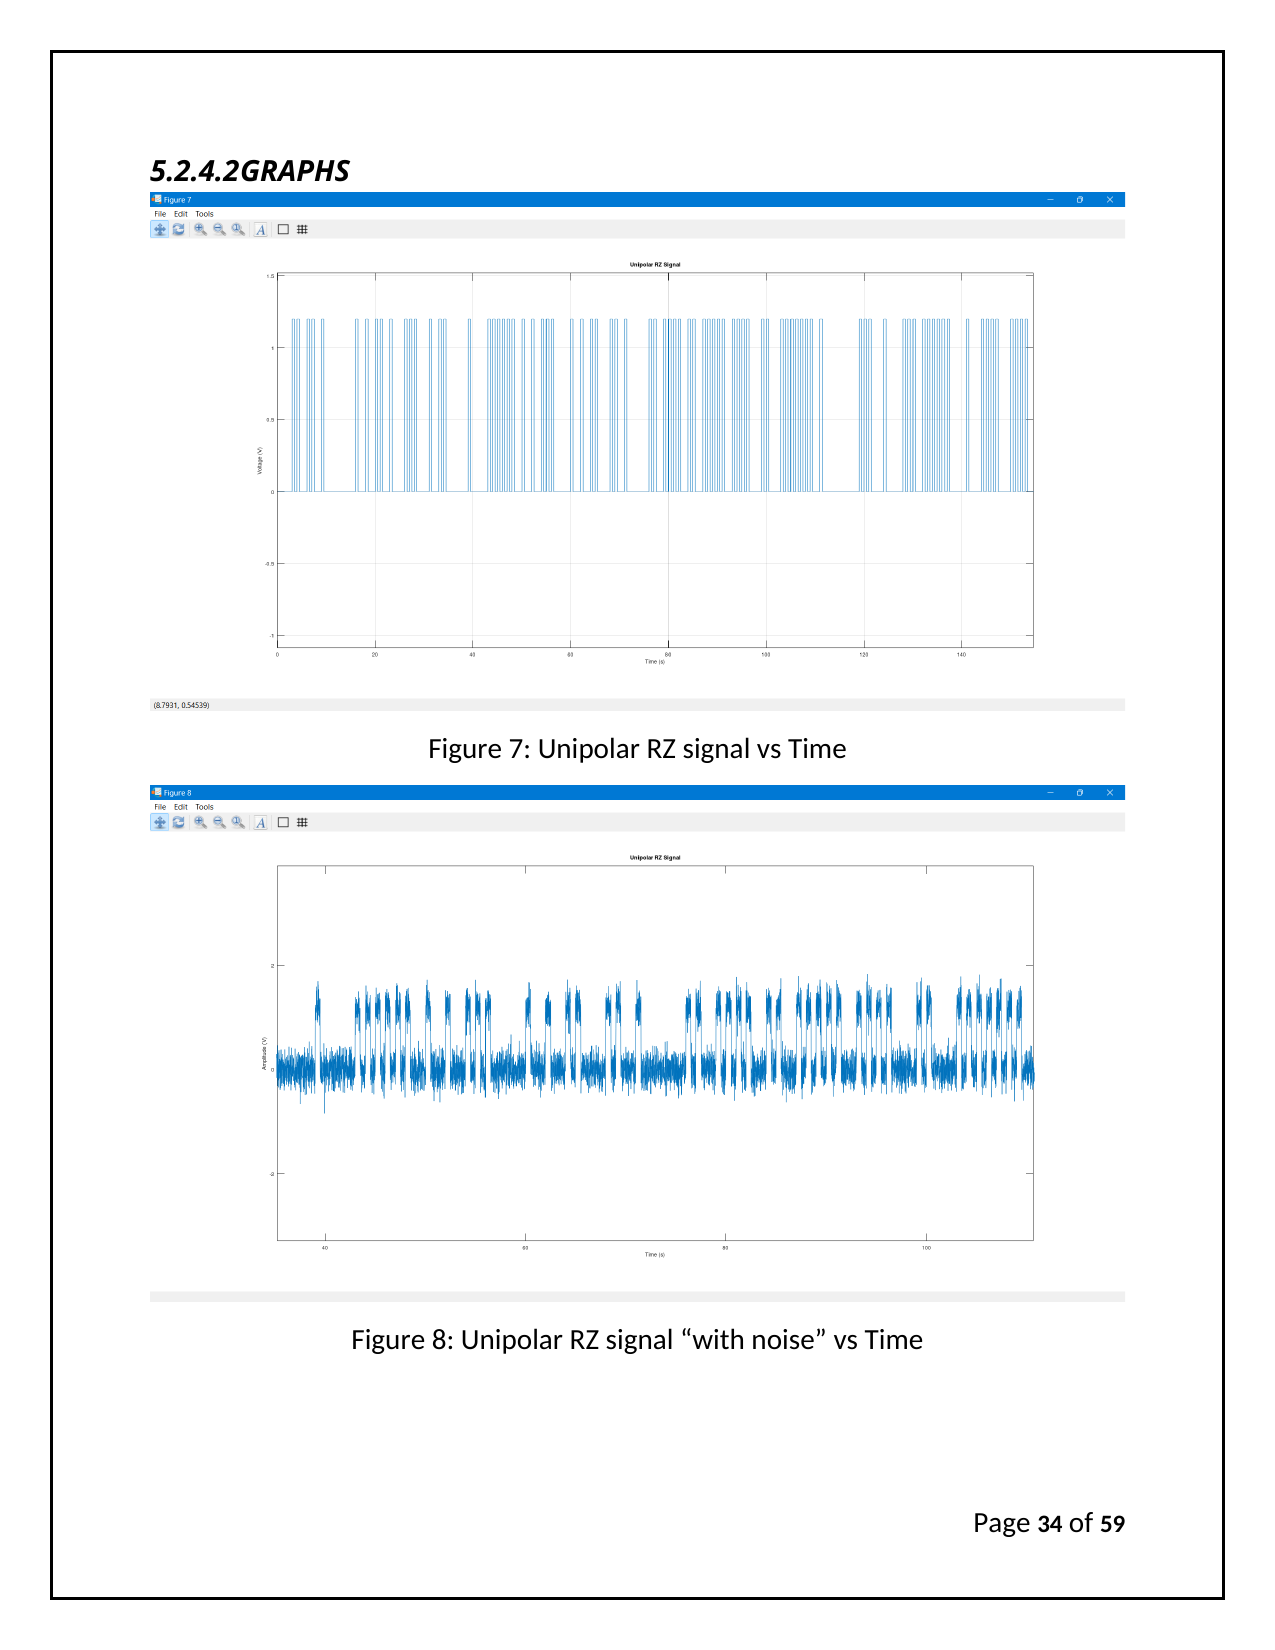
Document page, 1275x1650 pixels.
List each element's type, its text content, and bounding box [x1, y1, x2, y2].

text Figure 7: Unipolar RZ signal vs Time [150, 730, 1125, 766]
picture [150, 785, 1125, 1302]
text Figure 8: Unipolar RZ signal “with noise” vs Time [150, 1321, 1125, 1356]
subtitle GRAPHS [150, 150, 1125, 190]
picture [150, 192, 1125, 711]
